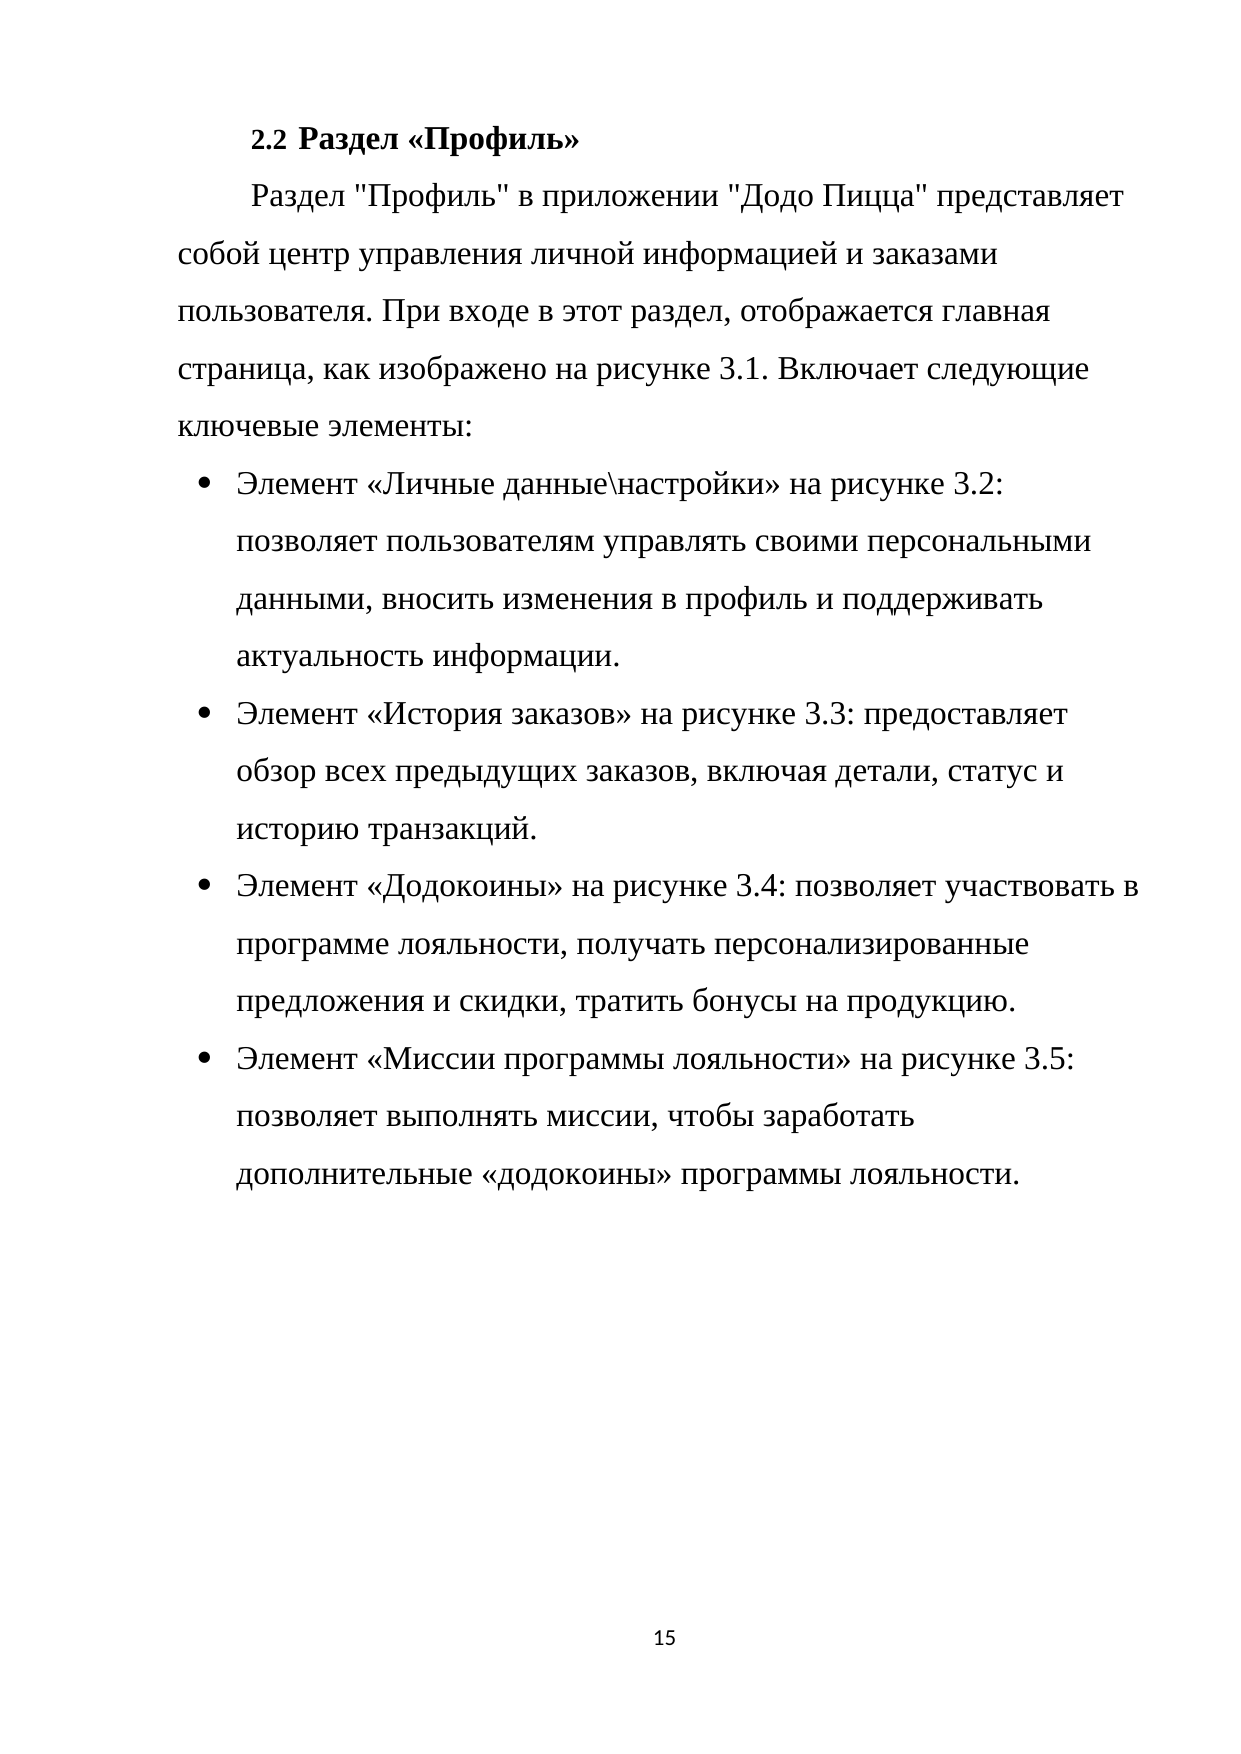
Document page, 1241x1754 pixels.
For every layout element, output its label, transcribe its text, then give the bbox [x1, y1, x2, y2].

text Раздел "Профиль" в приложении "Додо Пицца" представляет собой центр управления личной информацией и заказами пользователя. При входе в этот раздел, отображается главная страница, как изображено на рисунке 3.1. Включает следующие ключевые элементы: [177, 176, 1152, 444]
list Элемент «История заказов» на рисунке 3.3: предоставляет обзор всех предыдущих заказов, включая детали, статус и историю транзакций. [199, 693, 1152, 846]
list Элемент «Додокоины» на рисунке 3.4: позволяет участвовать в программе лояльности, получать персонализированные предложения и скидки, тратить бонусы на продукцию. [199, 866, 1152, 1019]
list Элемент «Миссии программы лояльности» на рисунке 3.5: позволяет выполнять миссии, чтобы заработать дополнительные «додокоины» программы лояльности. [199, 1038, 1152, 1191]
list Элемент «Личные данные\настройки» на рисунке 3.2: позволяет пользователям управлять своими персональными данными, вносить изменения в профиль и поддерживать актуальность информации. [199, 463, 1152, 674]
subtitle Раздел «Профиль» [251, 118, 1152, 156]
